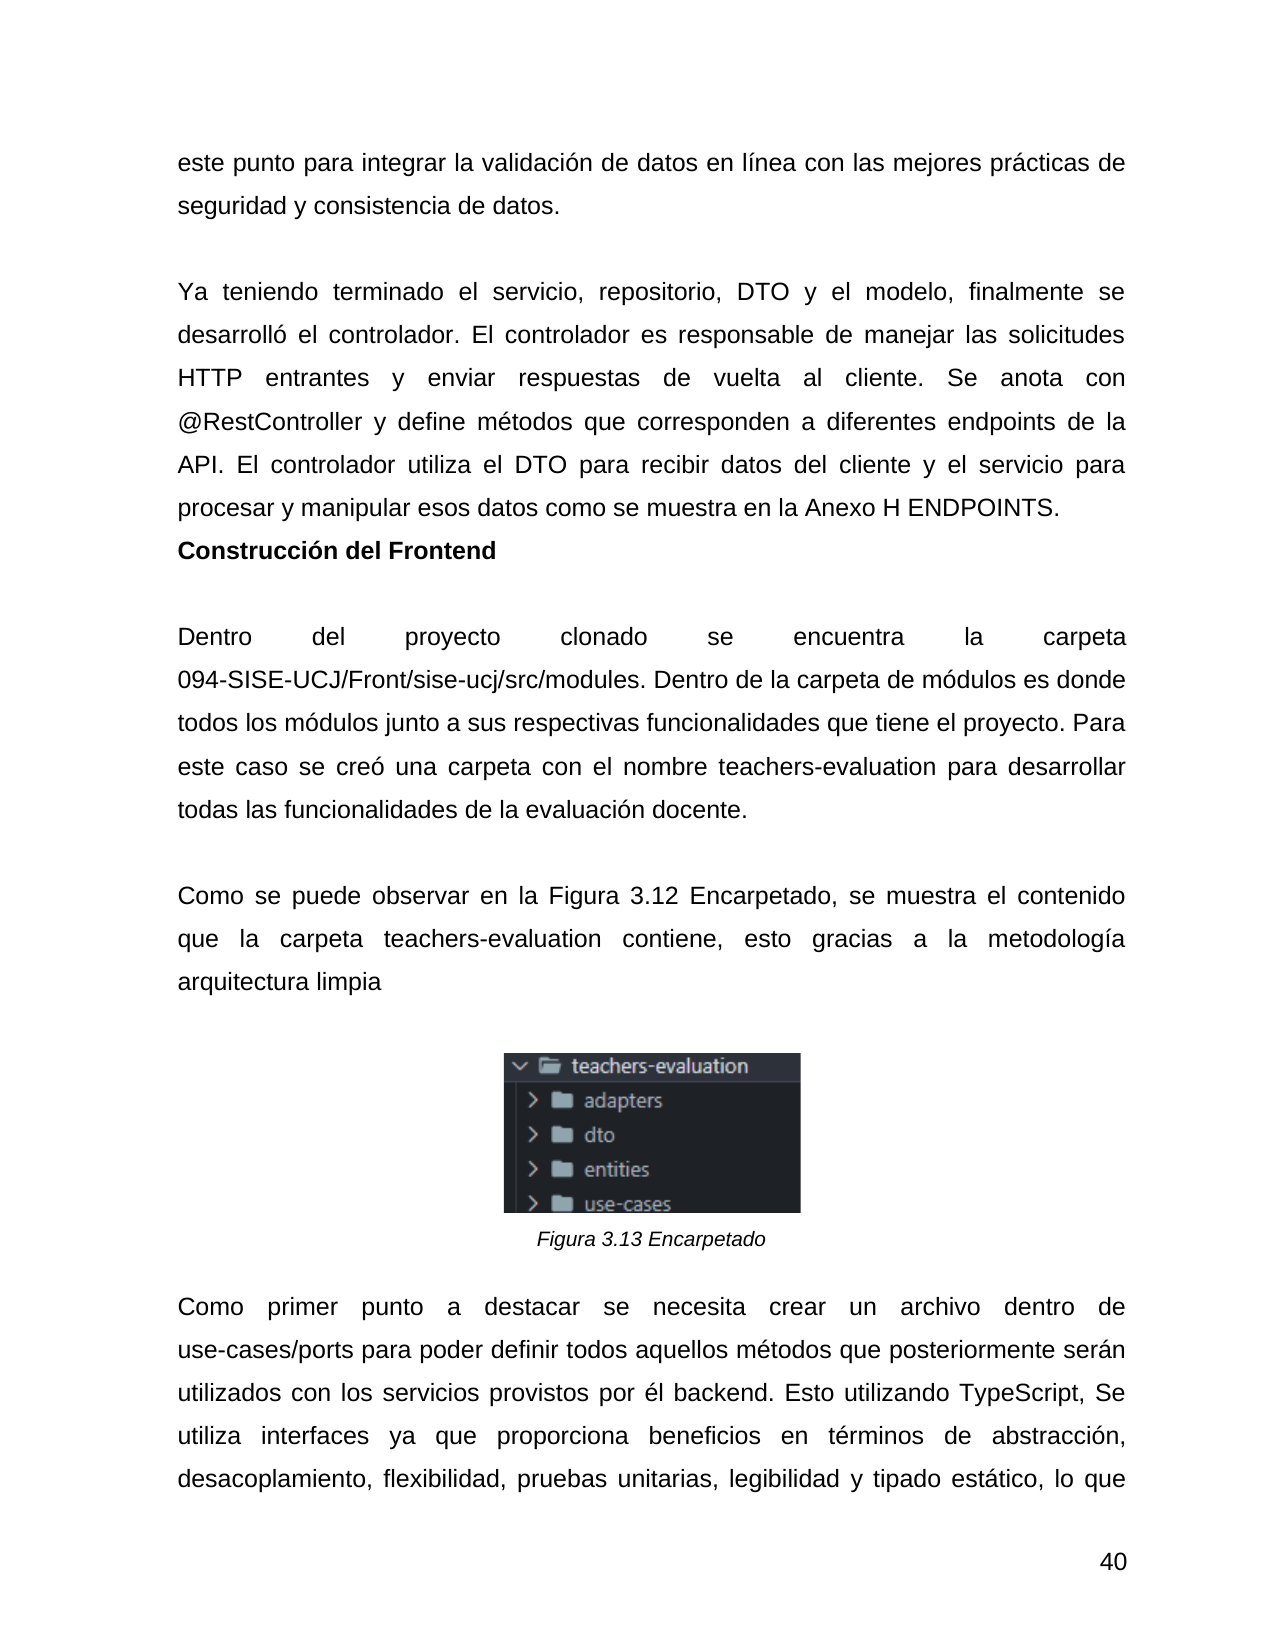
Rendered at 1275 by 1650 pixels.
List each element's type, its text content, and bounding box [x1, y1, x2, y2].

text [177, 148, 1127, 219]
text Ya teniendo terminado el servicio, repositorio, DTO y el modelo, finalmente se desarrolló el controlador. El controlador es responsable de manejar las solicitudes HTTP entrantes y enviar respuestas de vuelta al cliente. Se anota con @RestController y define métodos que corresponden a diferentes endpoints de la API. El controlador utiliza el DTO para recibir datos del cliente y el servicio para procesar y manipular esos datos como se muestra en la Anexo H ENDPOINTS. [177, 277, 1127, 521]
picture [503, 1053, 801, 1213]
text Construcción del Frontend [177, 536, 1127, 564]
text Dentro del proyecto clonado se encuentra la carpeta 094-SISE-UCJ/Front/sise-ucj/src/modules. Dentro de la carpeta de módulos es donde todos los módulos junto a sus respectivas funcionalidades que tiene el proyecto. Para este caso se creó una carpeta con el nombre teachers-evaluation para desarrollar todas las funcionalidades de la evaluación docente. [177, 622, 1127, 823]
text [177, 1292, 1127, 1493]
text Como se puede observar en la Figura 3.12 Encarpetado, se muestra el contenido que la carpeta teachers-evaluation contiene, esto gracias a la metodología arquitectura limpia [177, 881, 1127, 996]
